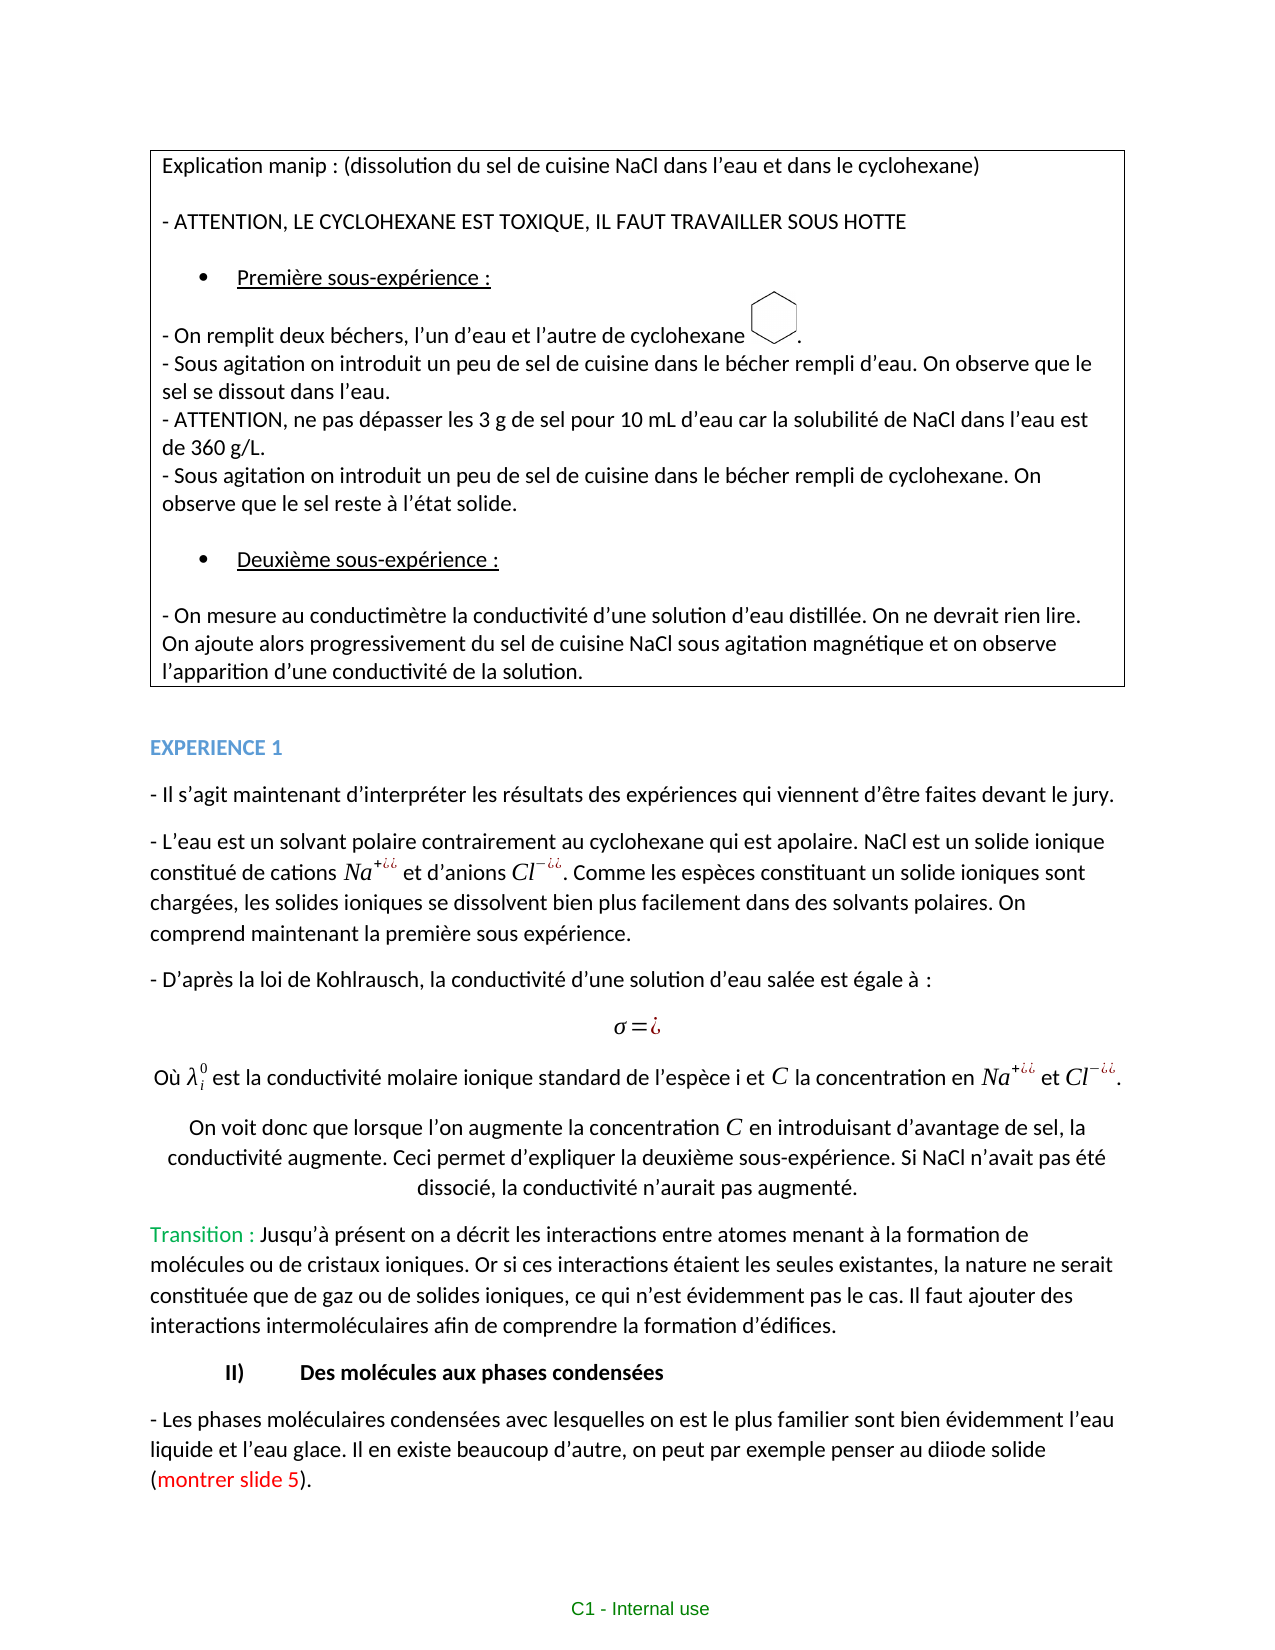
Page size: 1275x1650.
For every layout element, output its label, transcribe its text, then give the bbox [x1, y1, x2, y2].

text - Les phases moléculaires condensées avec lesquelles on est le plus familier sont bien évidemment l’eau liquide et l’eau glace. Il en existe beaucoup d’autre, on peut par exemple penser au diiode solide (montrer slide 5). [150, 1405, 1125, 1493]
text - D’après la loi de Kohlrausch, la conductivité d’une solution d’eau salée est égale à : [150, 966, 1125, 993]
text Transition : Jusqu’à présent on a décrit les interactions entre atomes menant à la formation de molécules ou de cristaux ioniques. Or si ces interactions étaient les seules existantes, la nature ne serait constituée que de gaz ou de solides ioniques, ce qui n’est évidemment pas le cas. Il faut ajouter des interactions intermoléculaires afin de comprendre la formation d’édifices. [150, 1220, 1125, 1339]
text On voit donc que lorsque l’on augmente la concentration en introduisant d’avantage de sel, la conductivité augmente. Ceci permet d’expliquer la deuxième sous-expérience. Si NaCl n’avait pas été dissocié, la conductivité n’aurait pas augmenté. [150, 1113, 1125, 1201]
table_header Explication manip : (dissolution du sel de cuisine NaCl dans l’eau et dans le cyclohexane) - ATTENTION, LE CYCLOHEXANE EST TOXIQUE, IL FAUT TRAVAILLER SOUS HOTTE Première sous-expérience : - On remplit deux béchers, l’un d’eau et l’autre de cyclohexane . - Sous agitation on introduit un peu de sel de cuisine dans le bécher rempli d’eau. On observe que le sel se dissout dans l’eau. - ATTENTION, ne pas dépasser les 3 g de sel pour 10 mL d’eau car la solubilité de NaCl dans l’eau est de 360 g/L. - Sous agitation on introduit un peu de sel de cuisine dans le bécher rempli de cyclohexane. On observe que le sel reste à l’état solide. Deuxième sous-expérience : - On mesure au conductimètre la conductivité d’une solution d’eau distillée. On ne devrait rien lire. On ajoute alors progressivement du sel de cuisine NaCl sous agitation magnétique et on observe l’apparition d’une conductivité de la solution. [151, 151, 1124, 686]
list Des molécules aux phases condensées [225, 1358, 1125, 1386]
text EXPERIENCE 1 [150, 733, 1125, 761]
picture [751, 291, 797, 344]
text Où est la conductivité molaire ionique standard de l’espèce i et la concentration en et . [150, 1059, 1125, 1094]
text - Il s’agit maintenant d’interpréter les résultats des expériences qui viennent d’être faites devant le jury. [150, 780, 1125, 808]
text - L’eau est un solvant polaire contrairement au cyclohexane qui est apolaire. NaCl est un solide ionique constitué de cations et d’anions . Comme les espèces constituant un solide ioniques sont chargées, les solides ioniques se dissolvent bien plus facilement dans des solvants polaires. On comprend maintenant la première sous expérience. [150, 827, 1125, 947]
